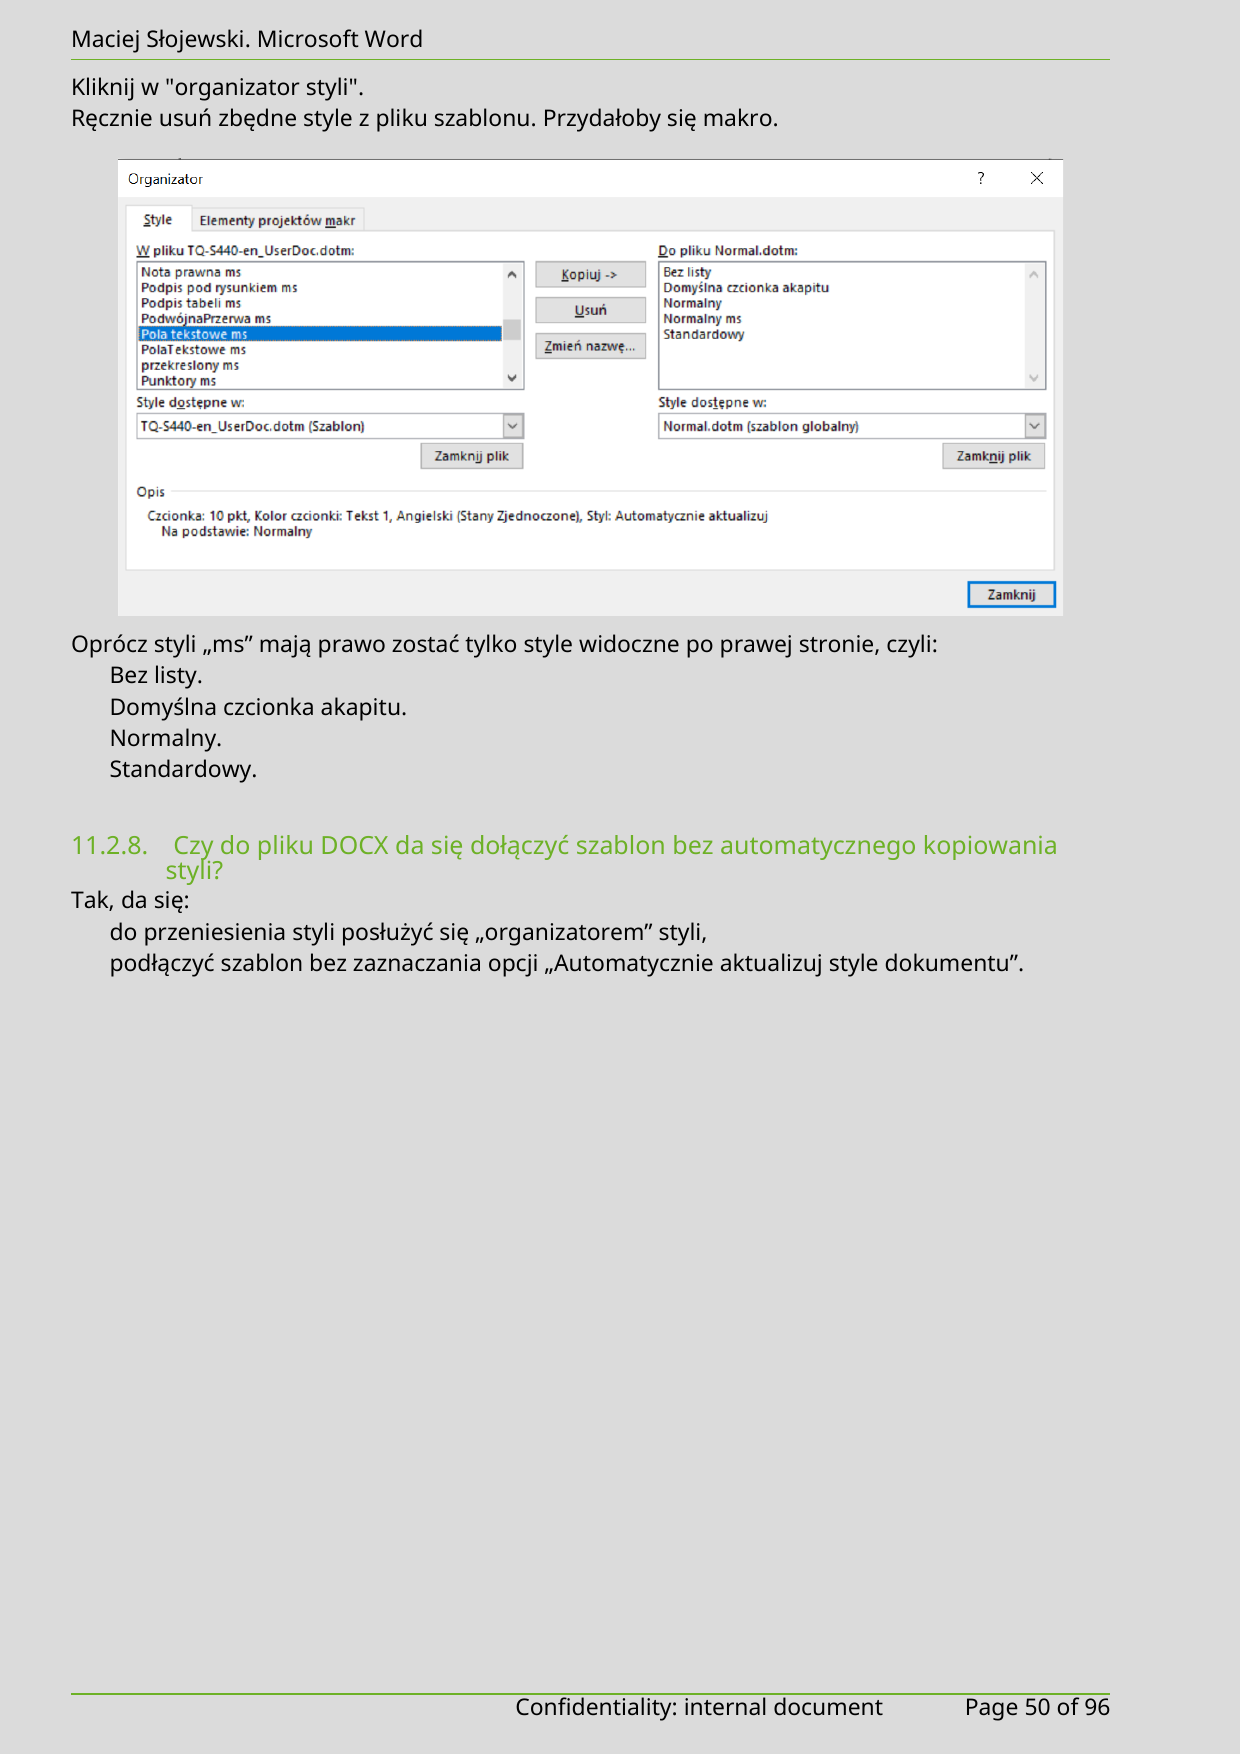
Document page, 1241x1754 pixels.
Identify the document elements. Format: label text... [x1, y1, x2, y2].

list podłączyć szablon bez zaznaczania opcji „Automatycznie aktualizuj style dokumentu”. [109, 947, 1110, 978]
list Bez listy. [109, 659, 1110, 691]
list do przeniesienia styli posłużyć się „organizatorem” styli, [109, 916, 1110, 947]
text Tak, da się: [71, 884, 1110, 916]
text Kliknij w "organizator styli". [71, 71, 1110, 102]
text Ręcznie usuń zbędne style z pliku szablonu. Przydałoby się makro. [71, 102, 1110, 133]
text Oprócz styli „ms” mają prawo zostać tylko style widoczne po prawej stronie, czyli: [71, 628, 1110, 659]
list Domyślna czcionka akapitu. [109, 691, 1110, 722]
list Standardowy. [109, 753, 1110, 784]
picture [118, 158, 1064, 616]
subtitle Czy do pliku DOCX da się dołączyć szablon bez automatycznego kopiowania styli? [71, 834, 1110, 884]
list Normalny. [109, 722, 1110, 753]
